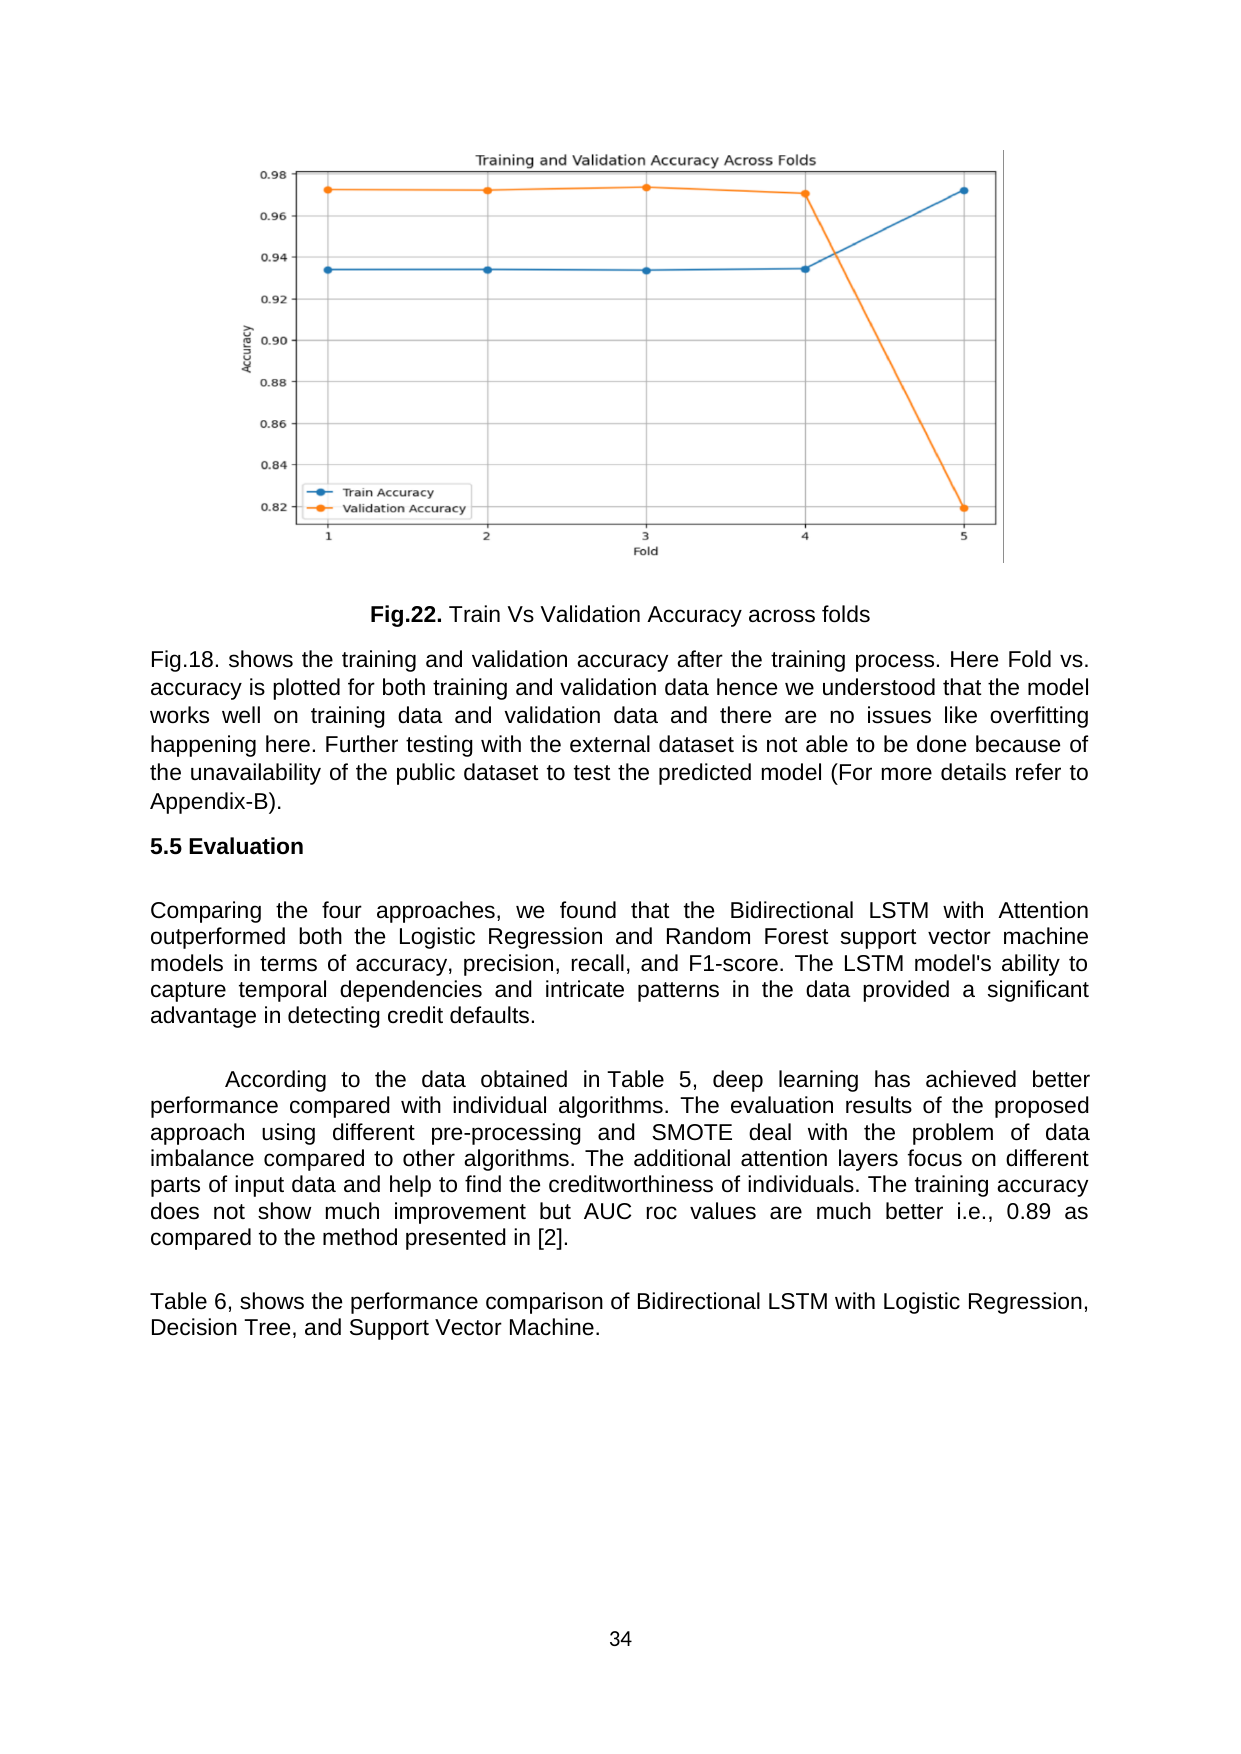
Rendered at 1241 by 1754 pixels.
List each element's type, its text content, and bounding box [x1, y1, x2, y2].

picture [236, 150, 1004, 563]
text Fig.22. Train Vs Validation Accuracy across folds [150, 601, 1090, 627]
text Table 6, shows the performance comparison of Bidirectional LSTM with Logistic Regression, Decision Tree, and Support Vector Machine. [150, 1288, 1090, 1341]
text Comparing the four approaches, we found that the Bidirectional LSTM with Attention outperformed both the Logistic Regression and Random Forest support vector machine models in terms of accuracy, precision, recall, and F1-score. The LSTM model's ability to capture temporal dependencies and intricate patterns in the data provided a significant advantage in detecting credit defaults. [150, 897, 1090, 1028]
text According to the data obtained in Table 5, deep learning has achieved better performance compared with individual algorithms. The evaluation results of the proposed approach using different pre-processing and SMOTE deal with the problem of data imbalance compared to other algorithms. The additional attention layers focus on different parts of input data and help to find the creditworthiness of individuals. The training accuracy does not show much improvement but AUC roc values are much better i.e., 0.89 as compared to the method presented in [2]. [150, 1066, 1090, 1251]
text Fig.18. shows the training and validation accuracy after the training process. Here Fold vs. accuracy is plotted for both training and validation data hence we understood that the model works well on training data and validation data and there are no issues like overfitting happening here. Further testing with the external dataset is not able to be done because of the unavailability of the public dataset to test the predicted model (For more details refer to Appendix-B). [150, 646, 1090, 814]
text 5.5 Evaluation [150, 833, 1090, 859]
